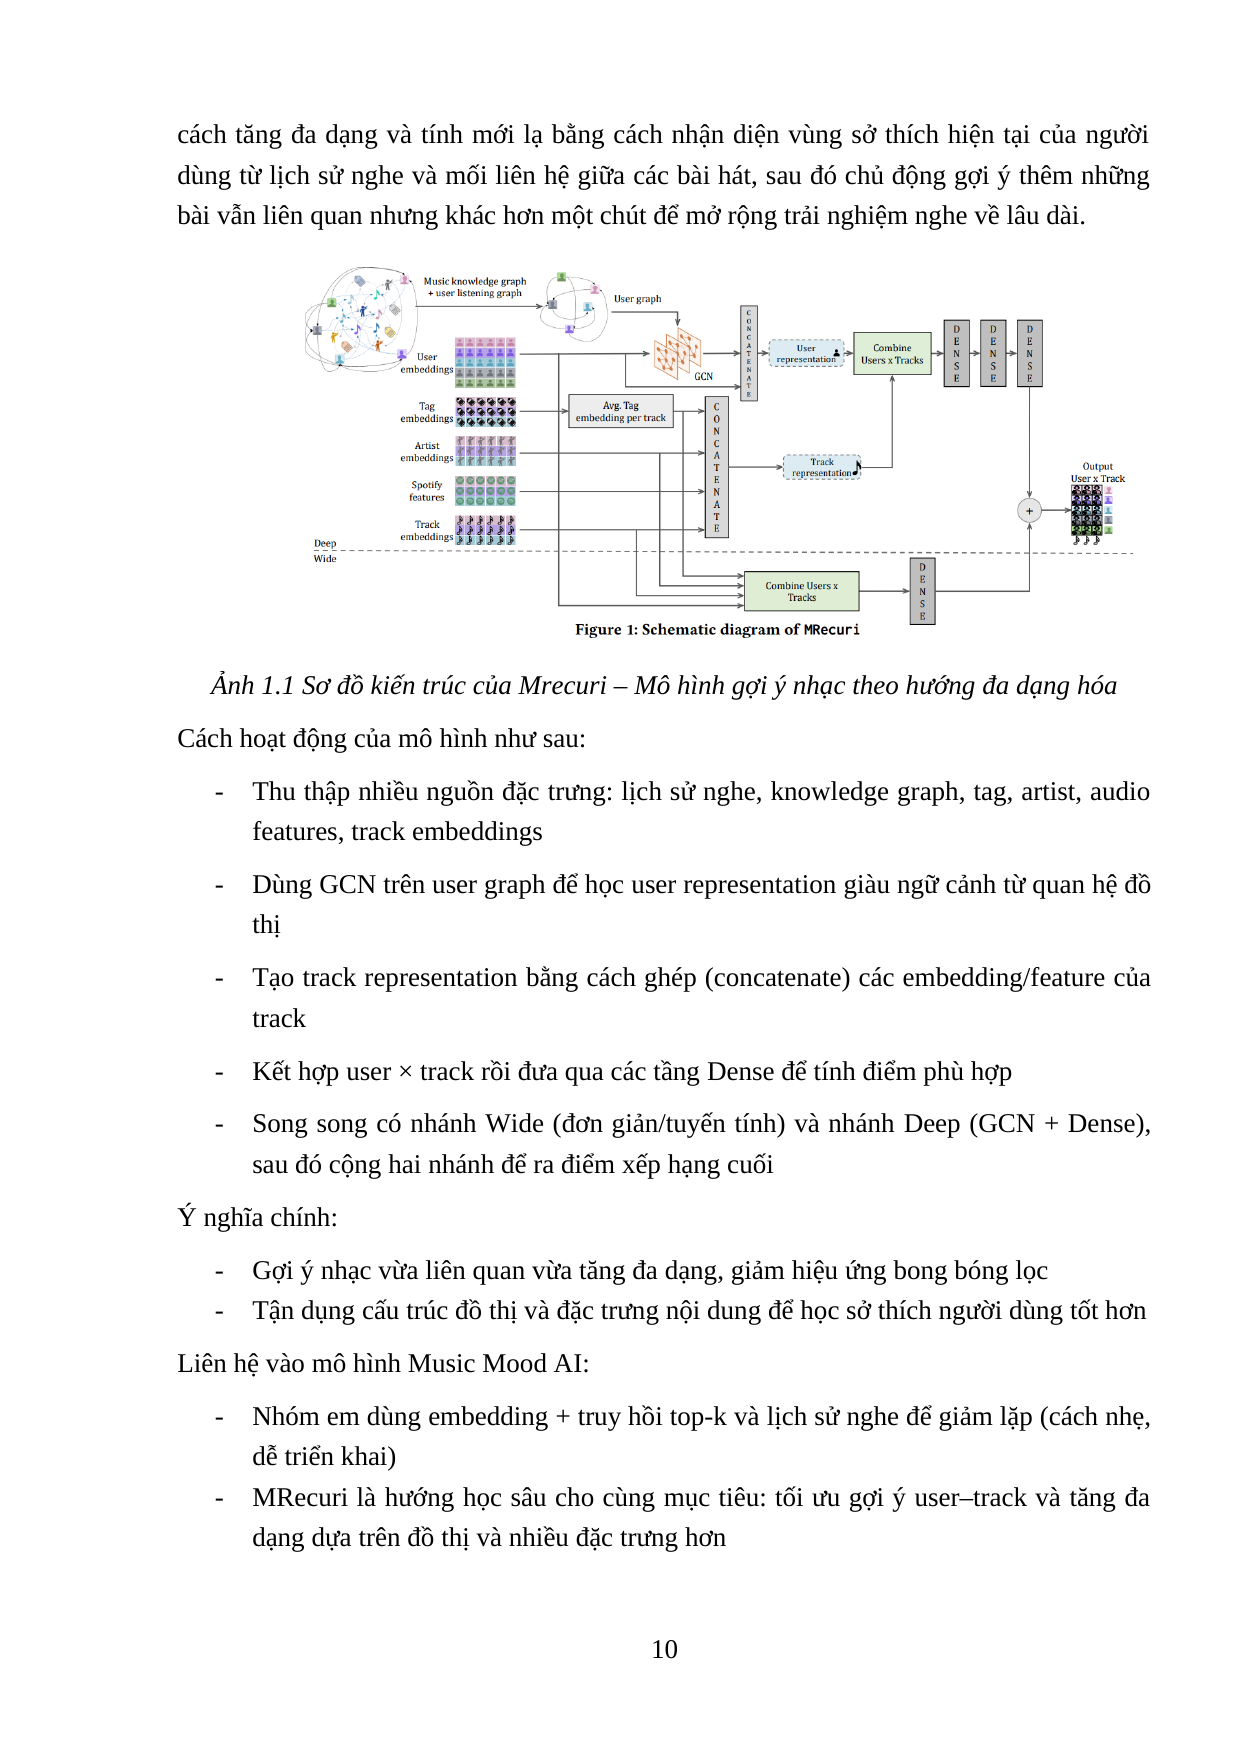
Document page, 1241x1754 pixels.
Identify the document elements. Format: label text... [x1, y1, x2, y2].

text Cách hoạt động của mô hình như sau: [177, 722, 1152, 753]
list Dùng GCN trên user graph để học user representation giàu ngữ cảnh từ quan hệ đồ thị [214, 868, 1152, 939]
list MRecuri là hướng học sâu cho cùng mục tiêu: tối ưu gợi ý user–track và tăng đa dạng dựa trên đồ thị và nhiều đặc trưng hơn [214, 1481, 1152, 1552]
list Gợi ý nhạc vừa liên quan vừa tăng đa dạng, giảm hiệu ứng bong bóng lọc [214, 1254, 1152, 1285]
text Ảnh 1.1 Sơ đồ kiến trúc của Mrecuri – Mô hình gợi ý nhạc theo hướng đa dạng hóa [177, 669, 1152, 700]
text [177, 118, 1152, 231]
list Tận dụng cấu trúc đồ thị và đặc trưng nội dung để học sở thích người dùng tốt hơn [214, 1294, 1152, 1325]
picture [236, 252, 1211, 647]
text Liên hệ vào mô hình Music Mood AI: [177, 1347, 1152, 1378]
list Song song có nhánh Wide (đơn giản/tuyến tính) và nhánh Deep (GCN + Dense), sau đó cộng hai nhánh để ra điểm xếp hạng cuối [214, 1107, 1152, 1179]
list Tạo track representation bằng cách ghép (concatenate) các embedding/feature của track [214, 961, 1152, 1033]
list Kết hợp user × track rồi đưa qua các tầng Dense để tính điểm phù hợp [214, 1054, 1152, 1086]
list Nhóm em dùng embedding + truy hồi top-k và lịch sử nghe để giảm lặp (cách nhẹ, dễ triển khai) [214, 1400, 1152, 1472]
text Ý nghĩa chính: [177, 1201, 1152, 1232]
list Thu thập nhiều nguồn đặc trưng: lịch sử nghe, knowledge graph, tag, artist, audio features, track embeddings [214, 774, 1152, 846]
